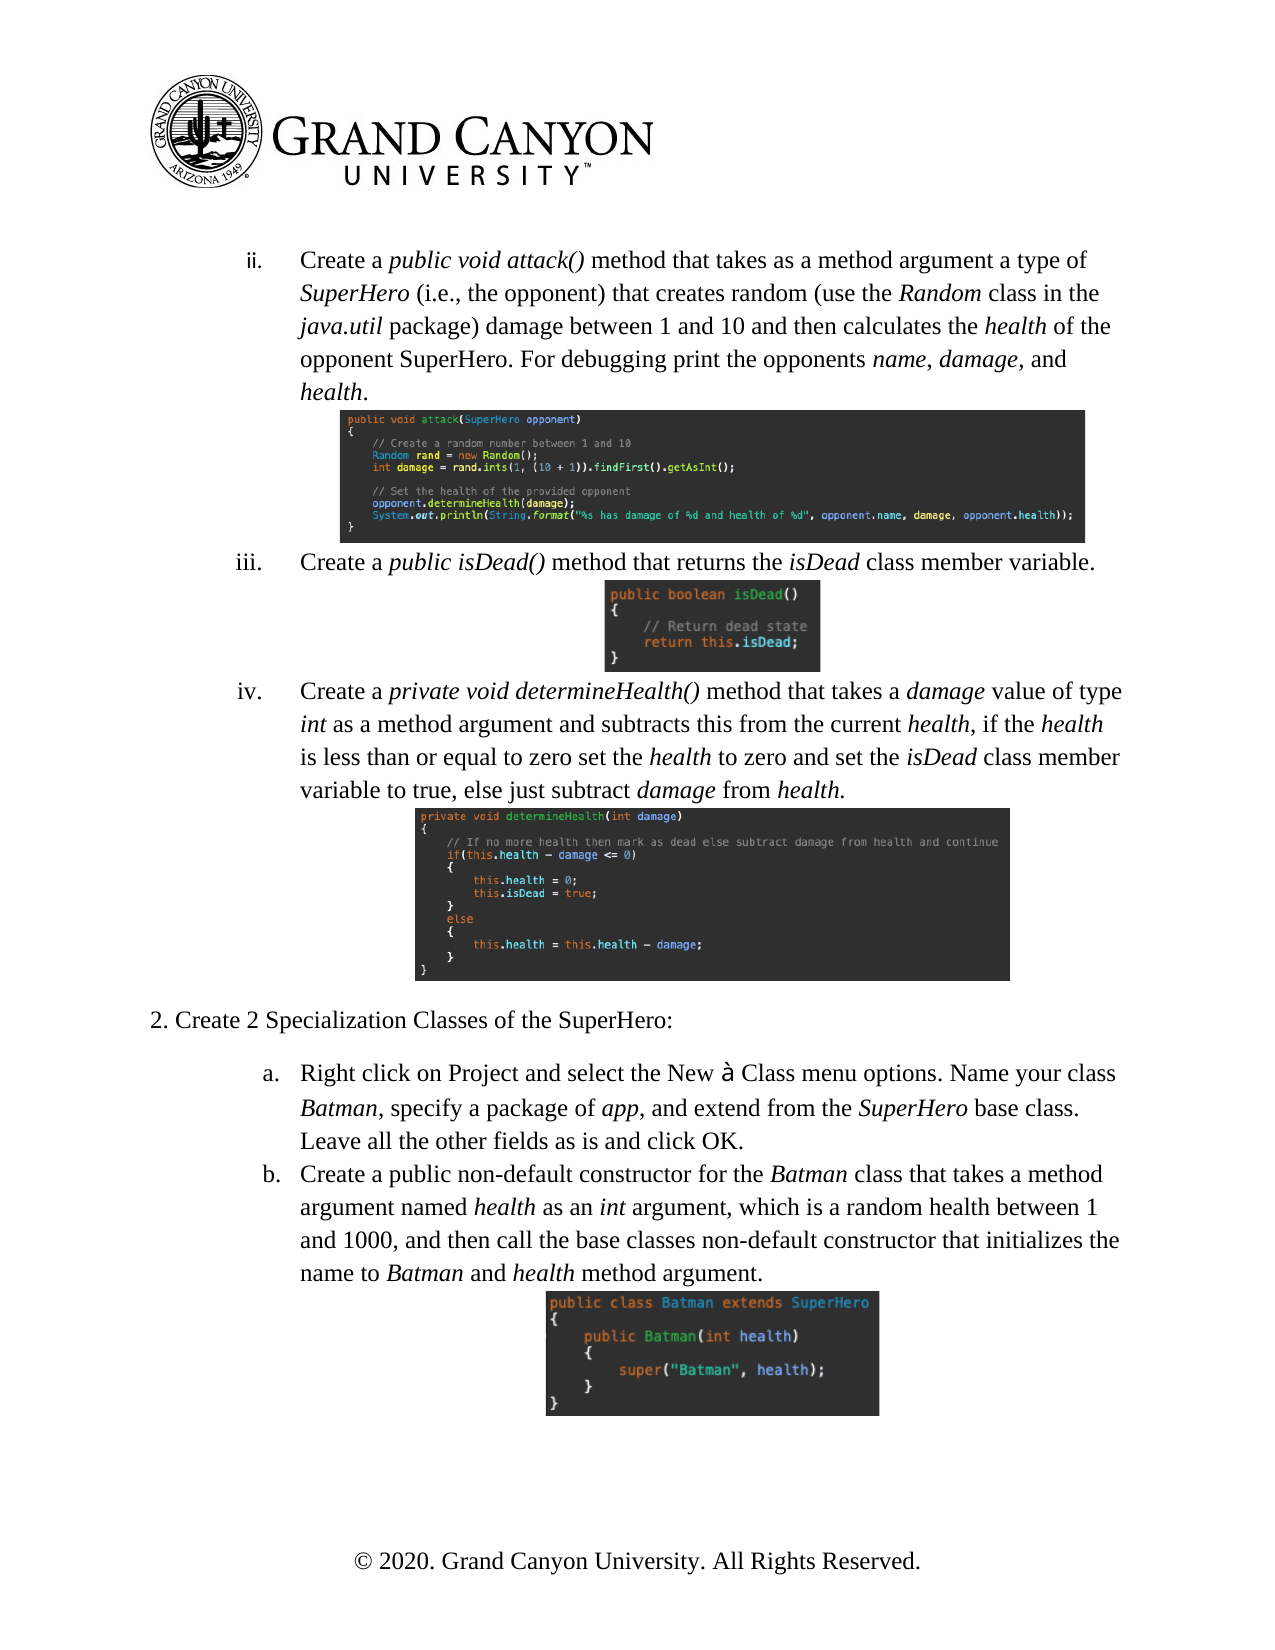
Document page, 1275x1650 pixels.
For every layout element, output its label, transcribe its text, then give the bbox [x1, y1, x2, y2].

picture [150, 75, 654, 188]
picture [604, 580, 821, 672]
list Create a public non-default constructor for the Batman class that takes a method argument named health as an int argument, which is a random health between 1 and 1000, and then call the base classes non-default constructor that initializes the name to Batman and health method argument. [262, 1159, 1125, 1287]
list Create a private void determineHealth() method that takes a damage value of type int as a method argument and subtracts this from the current health, if the health is less than or equal to zero set the health to zero and set the isDead class member variable to true, else just subtract damage from health. [262, 676, 1125, 804]
list Create a public isDead() method that returns the isDead class member variable. [262, 547, 1125, 576]
picture [545, 1291, 880, 1416]
picture [415, 808, 1010, 981]
list Create a public void attack() method that takes as a method argument a type of SuperHero (i.e., the opponent) that creates random (use the Random class in the java.util package) damage between 1 and 10 and then calculates the health of the opponent SuperHero. For debugging print the opponents name, damage, and health. [262, 245, 1125, 406]
picture [339, 410, 1086, 543]
text 2. Create 2 Specialization Classes of the SuperHero: [150, 1006, 1125, 1034]
list Right click on Project and select the New à Class menu options. Name your class Batman, specify a package of app, and extend from the SuperHero base class. Leave all the other fields as is and click OK. [262, 1055, 1125, 1155]
